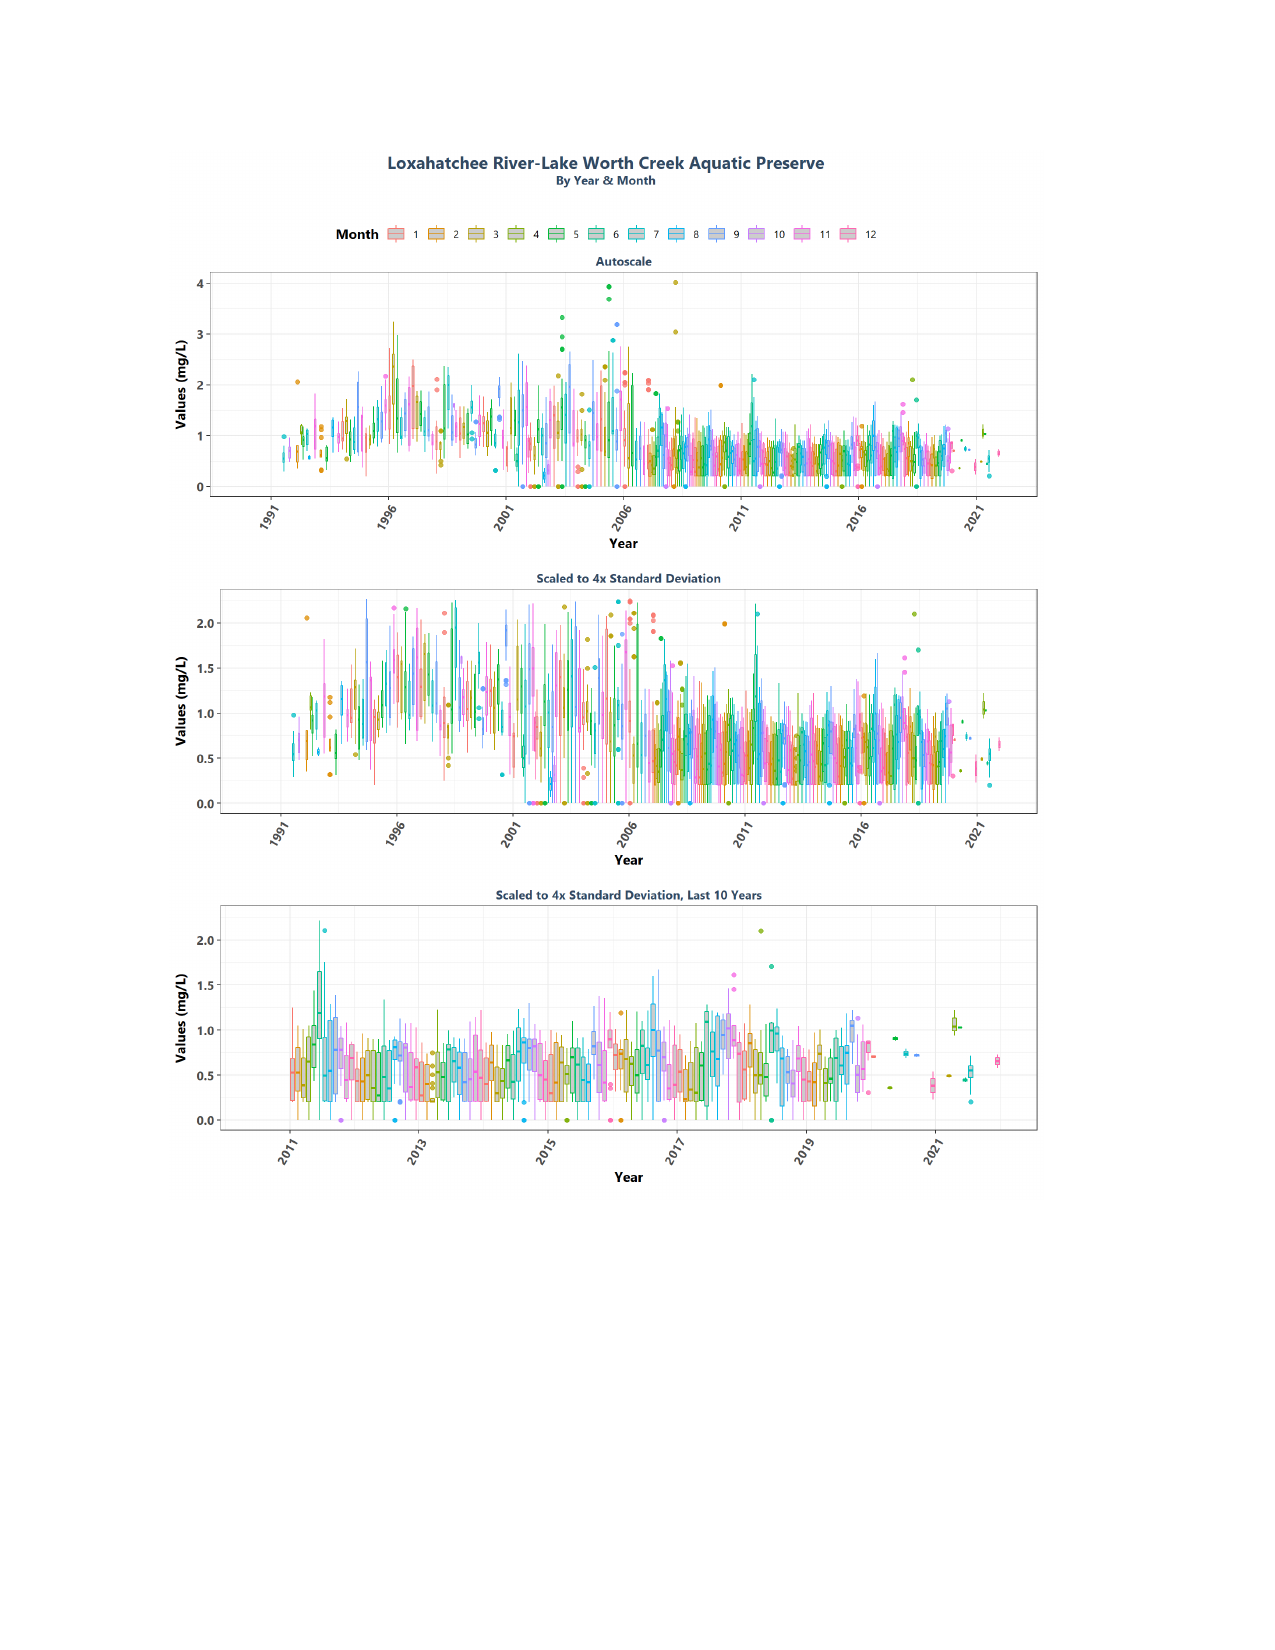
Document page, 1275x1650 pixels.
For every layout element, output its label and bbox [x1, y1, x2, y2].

picture [168, 150, 1044, 1200]
